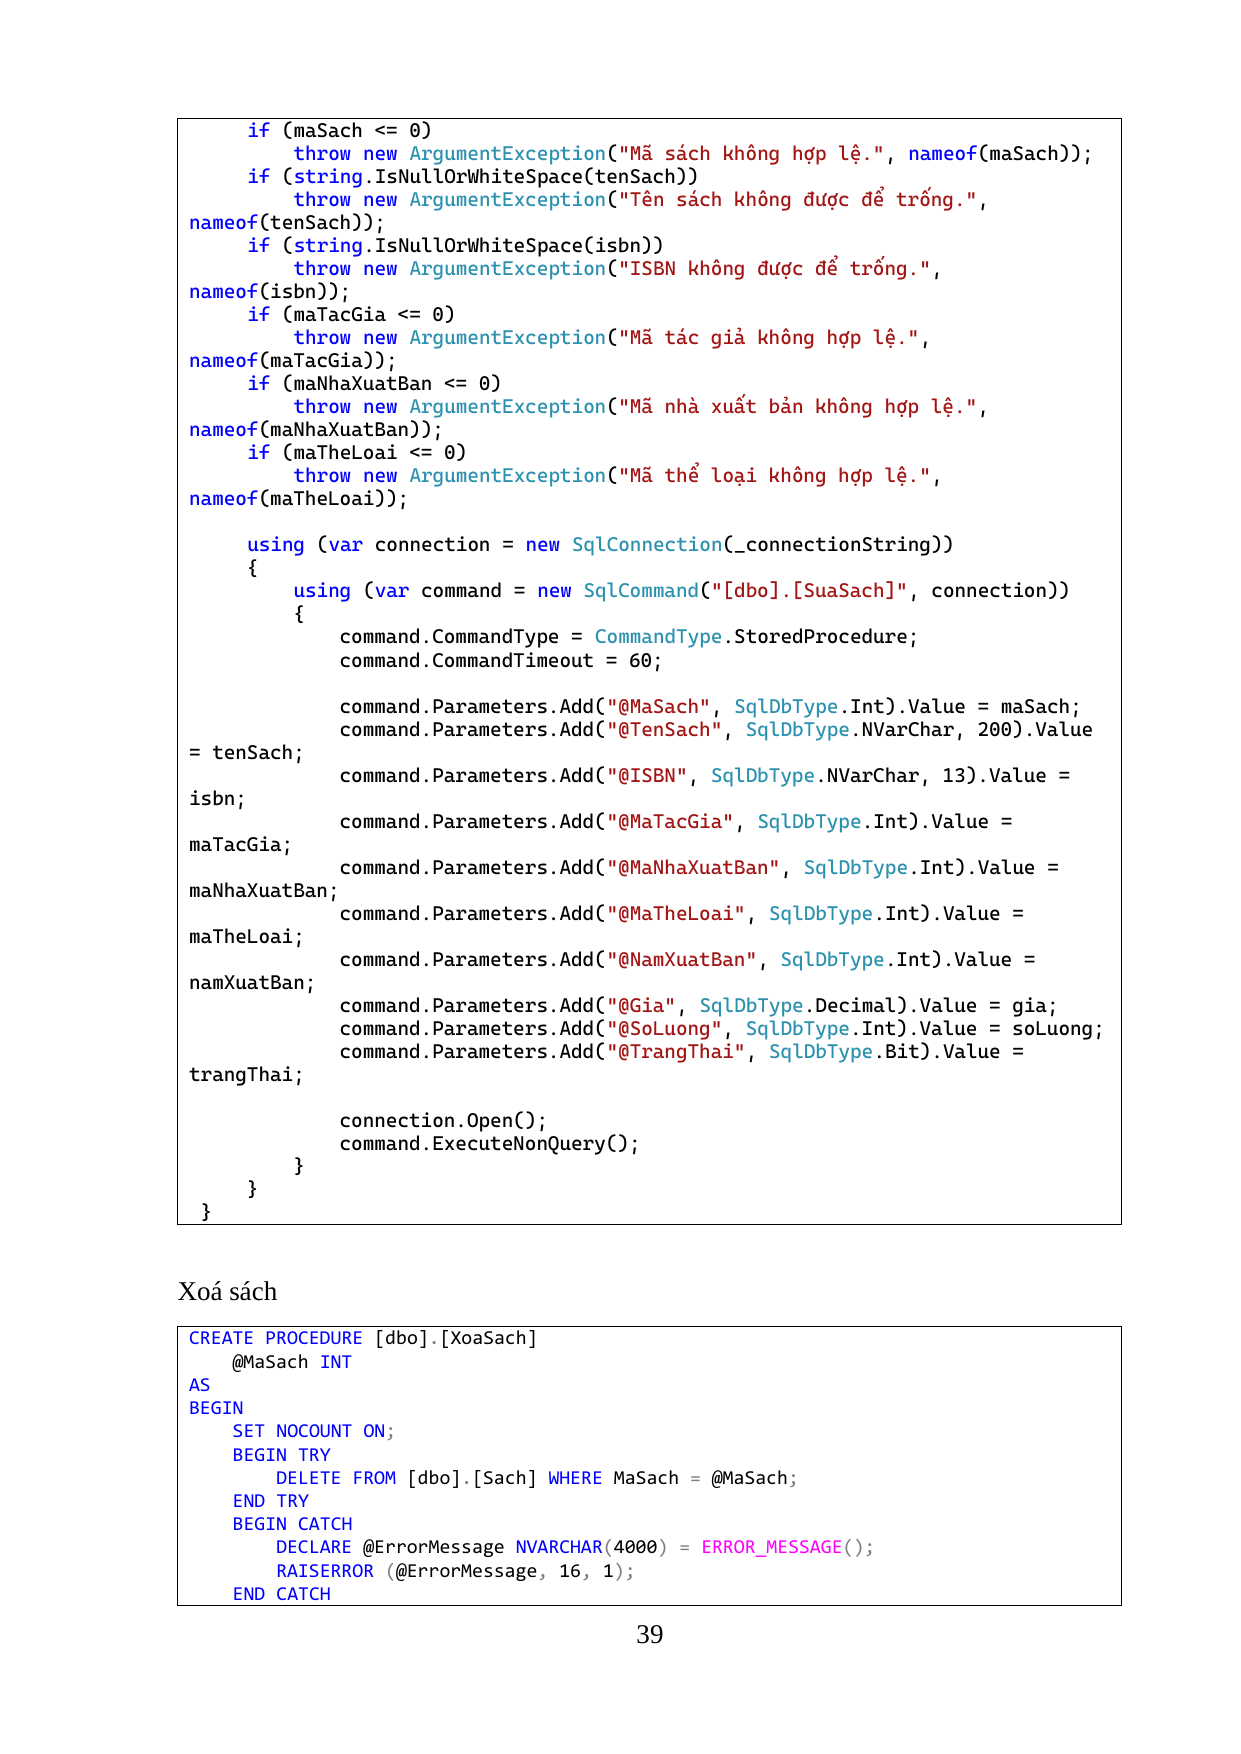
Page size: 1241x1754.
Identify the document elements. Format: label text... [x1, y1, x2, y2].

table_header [178, 1327, 1121, 1605]
text Xoá sách [177, 1275, 1122, 1307]
